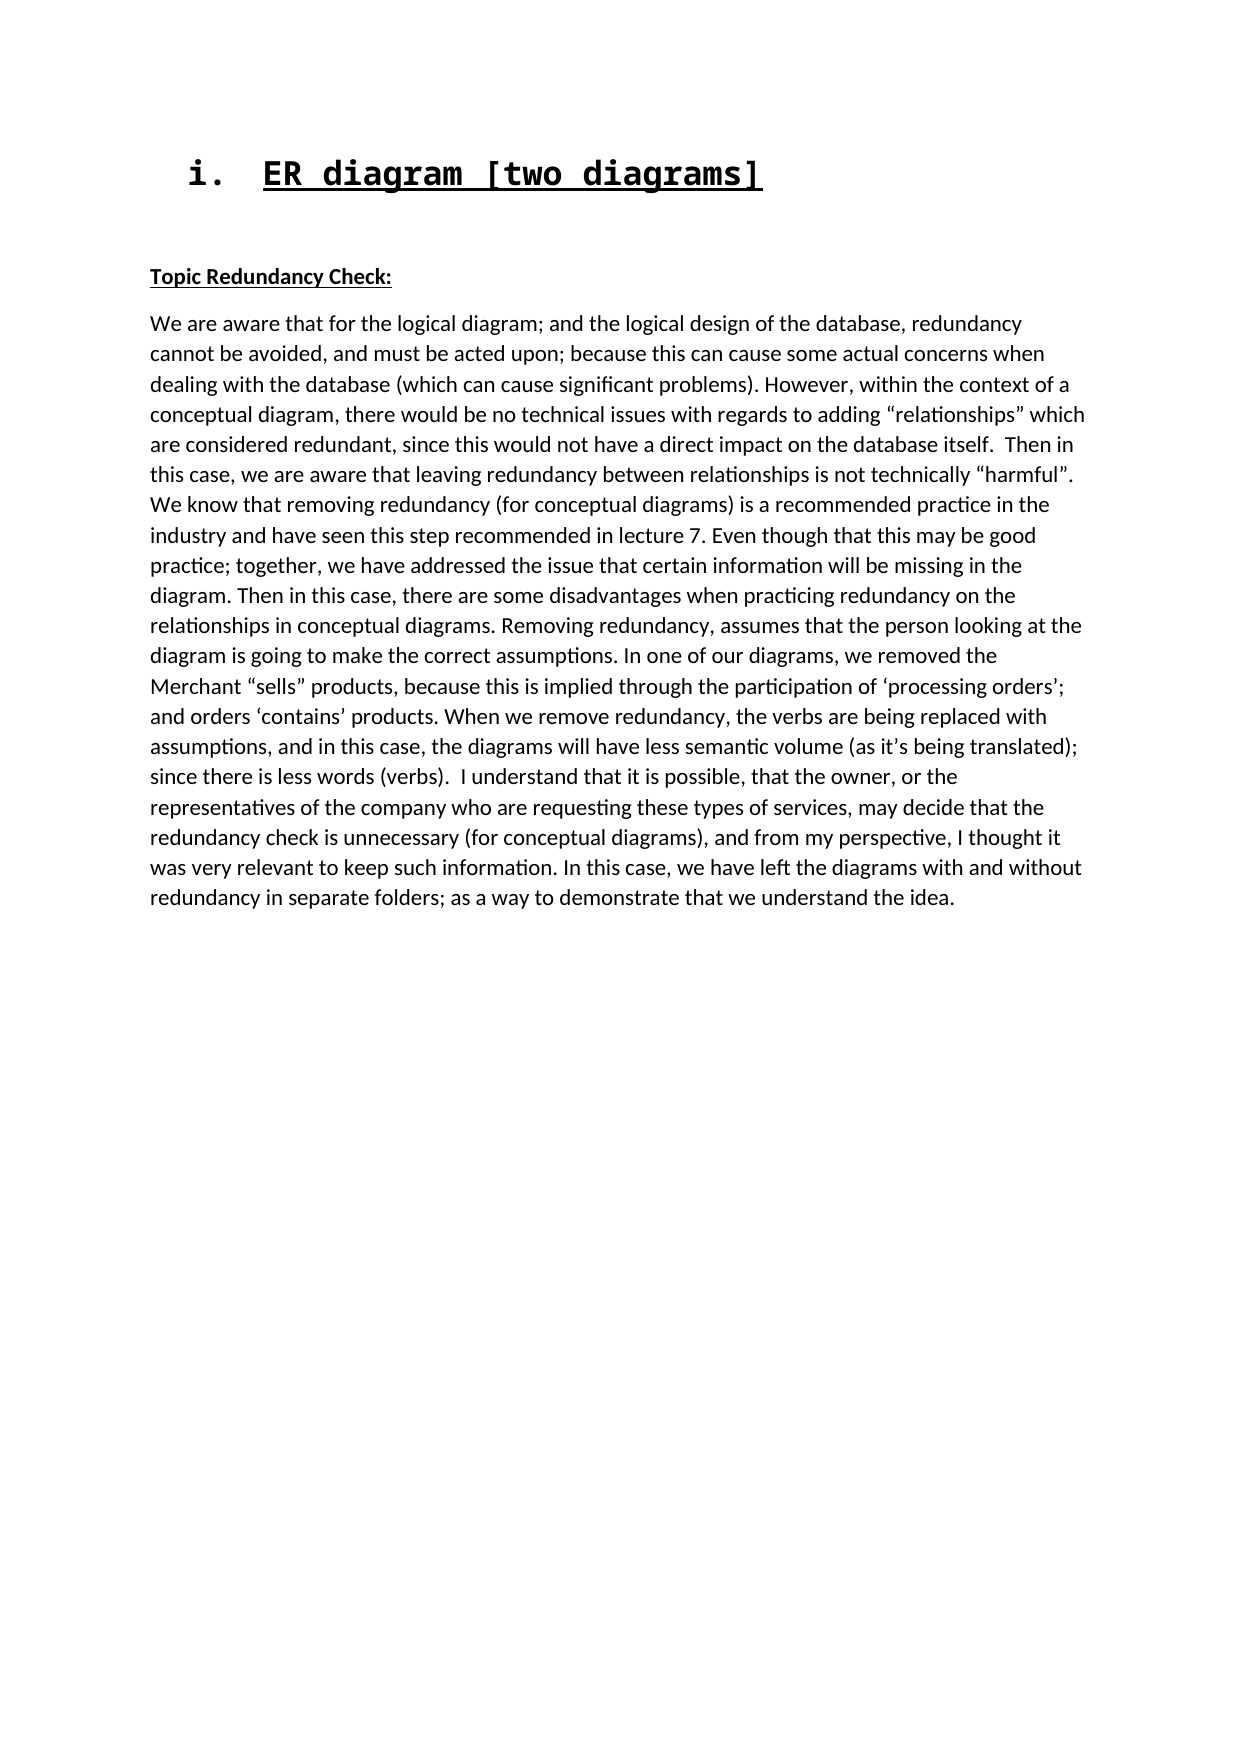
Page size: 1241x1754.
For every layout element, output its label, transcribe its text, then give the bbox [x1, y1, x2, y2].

text Topic Redundancy Check: [150, 262, 1090, 291]
text We are aware that for the logical diagram; and the logical design of the database, redundancy cannot be avoided, and must be acted upon; because this can cause some actual concerns when dealing with the database (which can cause significant problems). However, within the context of a conceptual diagram, there would be no technical issues with regards to adding “relationships” which are considered redundant, since this would not have a direct impact on the database itself. Then in this case, we are aware that leaving redundancy between relationships is not technically “harmful”. We know that removing redundancy (for conceptual diagrams) is a recommended practice in the industry and have seen this step recommended in lecture 7. Even though that this may be good practice; together, we have addressed the issue that certain information will be missing in the diagram. Then in this case, there are some disadvantages when practicing redundancy on the relationships in conceptual diagrams. Removing redundancy, assumes that the person looking at the diagram is going to make the correct assumptions. In one of our diagrams, we removed the Merchant “sells” products, because this is implied through the participation of ‘processing orders’; and orders ‘contains’ products. When we remove redundancy, the verbs are being replaced with assumptions, and in this case, the diagrams will have less semantic volume (as it’s being translated); since there is less words (verbs). I understand that it is possible, that the owner, or the representatives of the company who are requesting these types of services, may decide that the redundancy check is unnecessary (for conceptual diagrams), and from my perspective, I thought it was very relevant to keep such information. In this case, we have left the diagrams with and without redundancy in separate folders; as a way to demonstrate that we understand the idea. [150, 309, 1090, 911]
list ER diagram [two diagrams] [187, 150, 1090, 195]
